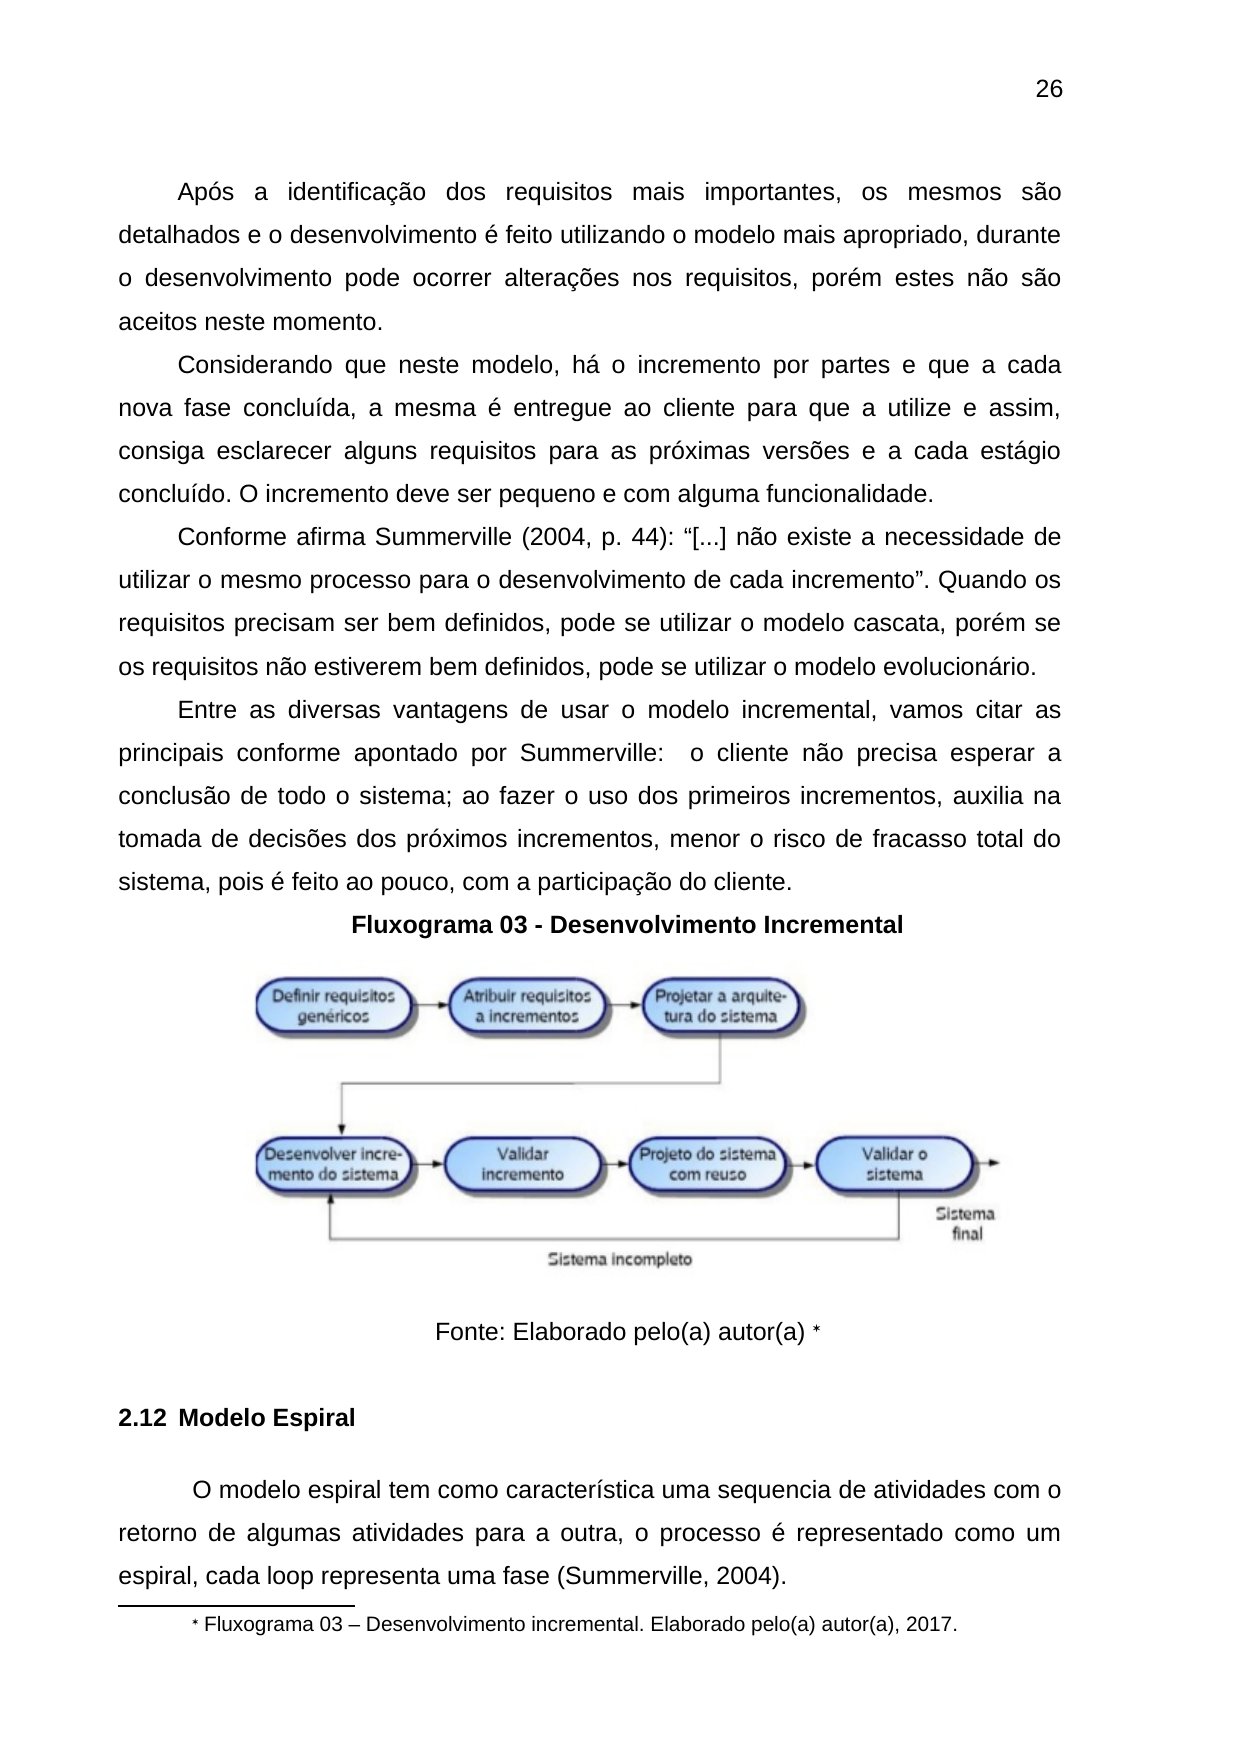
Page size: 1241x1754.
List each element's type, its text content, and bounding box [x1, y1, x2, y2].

text Fonte: Elaborado pelo(a) autor(a) [118, 1316, 1063, 1345]
picture [230, 960, 1026, 1303]
text O modelo espiral tem como característica uma sequencia de atividades com o retorno de algumas atividades para a outra, o processo é representado como um espiral, cada loop representa uma fase (Summerville, 2004). [118, 1475, 1063, 1590]
text Entre as diversas vantagens de usar o modelo incremental, vamos citar as principais conforme apontado por Summerville: o cliente não precisa esperar a conclusão de todo o sistema; ao fazer o uso dos primeiros incrementos, auxilia na tomada de decisões dos próximos incrementos, menor o risco de fracasso total do sistema, pois é feito ao pouco, com a participação do cliente. [118, 695, 1063, 896]
text Após a identificação dos requisitos mais importantes, os mesmos são detalhados e o desenvolvimento é feito utilizando o modelo mais apropriado, durante o desenvolvimento pode ocorrer alterações nos requisitos, porém estes não são aceitos neste momento. [118, 177, 1063, 335]
subtitle Modelo Espiral [118, 1403, 1063, 1432]
text Conforme afirma Summerville (2004, p. 44): “[...] não existe a necessidade de utilizar o mesmo processo para o desenvolvimento de cada incremento”. Quando os requisitos precisam ser bem definidos, pode se utilizar o modelo cascata, porém se os requisitos não estiverem bem definidos, pode se utilizar o modelo evolucionário. [118, 522, 1063, 680]
text Considerando que neste modelo, há o incremento por partes e que a cada nova fase concluída, a mesma é entregue ao cliente para que a utilize e assim, consiga esclarecer alguns requisitos para as próximas versões e a cada estágio concluído. O incremento deve ser pequeno e com alguma funcionalidade. [118, 350, 1063, 508]
text Fluxograma 03 - Desenvolvimento Incremental [118, 910, 1063, 939]
